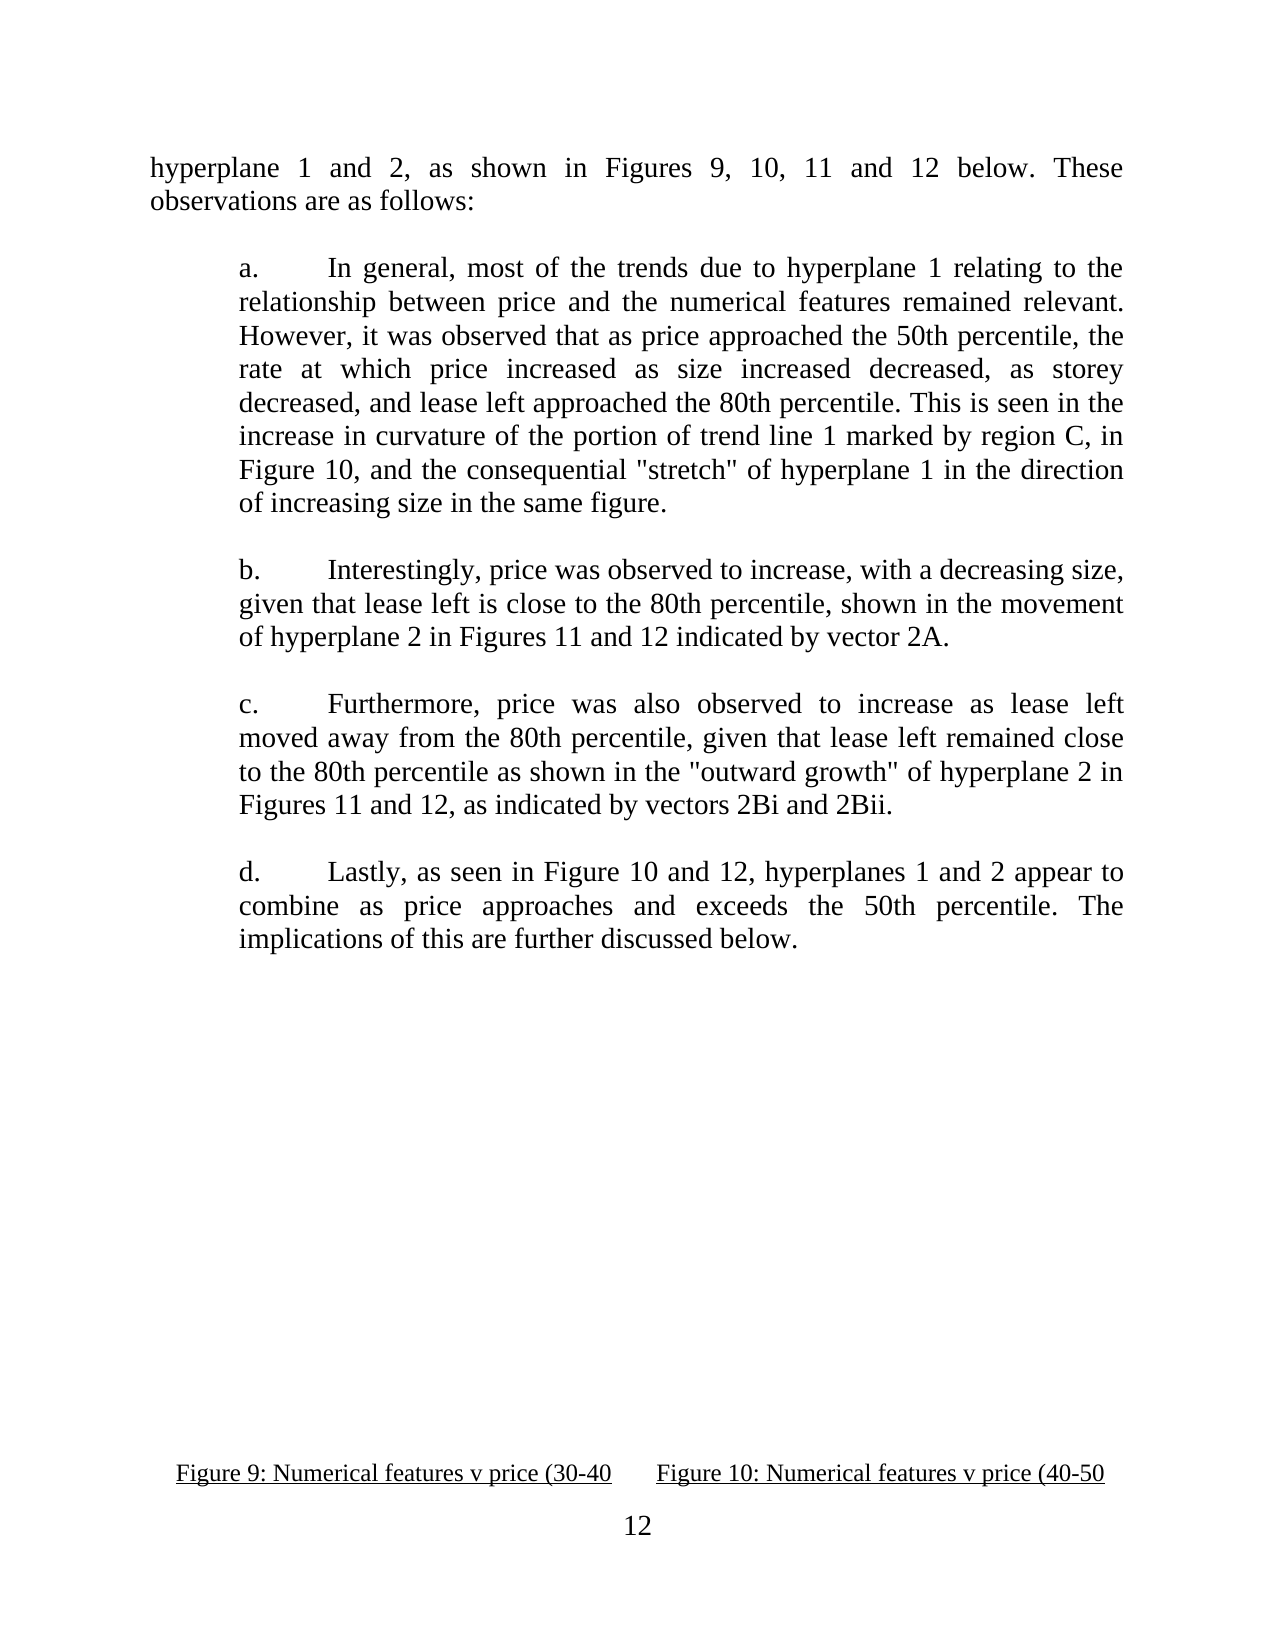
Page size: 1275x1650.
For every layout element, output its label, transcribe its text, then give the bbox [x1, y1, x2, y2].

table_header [637, 1458, 1124, 1487]
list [150, 150, 1125, 217]
list Furthermore, price was also observed to increase as lease left moved away from the 80th percentile, given that lease left remained close to the 80th percentile as shown in the "outward growth" of hyperplane 2 in Figures 11 and 12, as indicated by vectors 2Bi and 2Bii. [239, 687, 1125, 821]
list In general, most of the trends due to hyperplane 1 relating to the relationship between price and the numerical features remained relevant. However, it was observed that as price approached the 50th percentile, the rate at which price increased as size increased decreased, as storey decreased, and lease left approached the 80th percentile. This is seen in the increase in curvature of the portion of trend line 1 marked by region C, in Figure 10, and the consequential "stretch" of hyperplane 1 in the direction of increasing size in the same figure. [239, 251, 1125, 519]
list Lastly, as seen in Figure 10 and 12, hyperplanes 1 and 2 appear to combine as price approaches and exceeds the 50th percentile. The implications of this are further discussed below. [239, 854, 1125, 955]
list Interestingly, price was observed to increase, with a decreasing size, given that lease left is close to the 80th percentile, shown in the movement of hyperplane 2 in Figures 11 and 12 indicated by vector 2A. [239, 552, 1125, 653]
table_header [150, 1458, 637, 1487]
